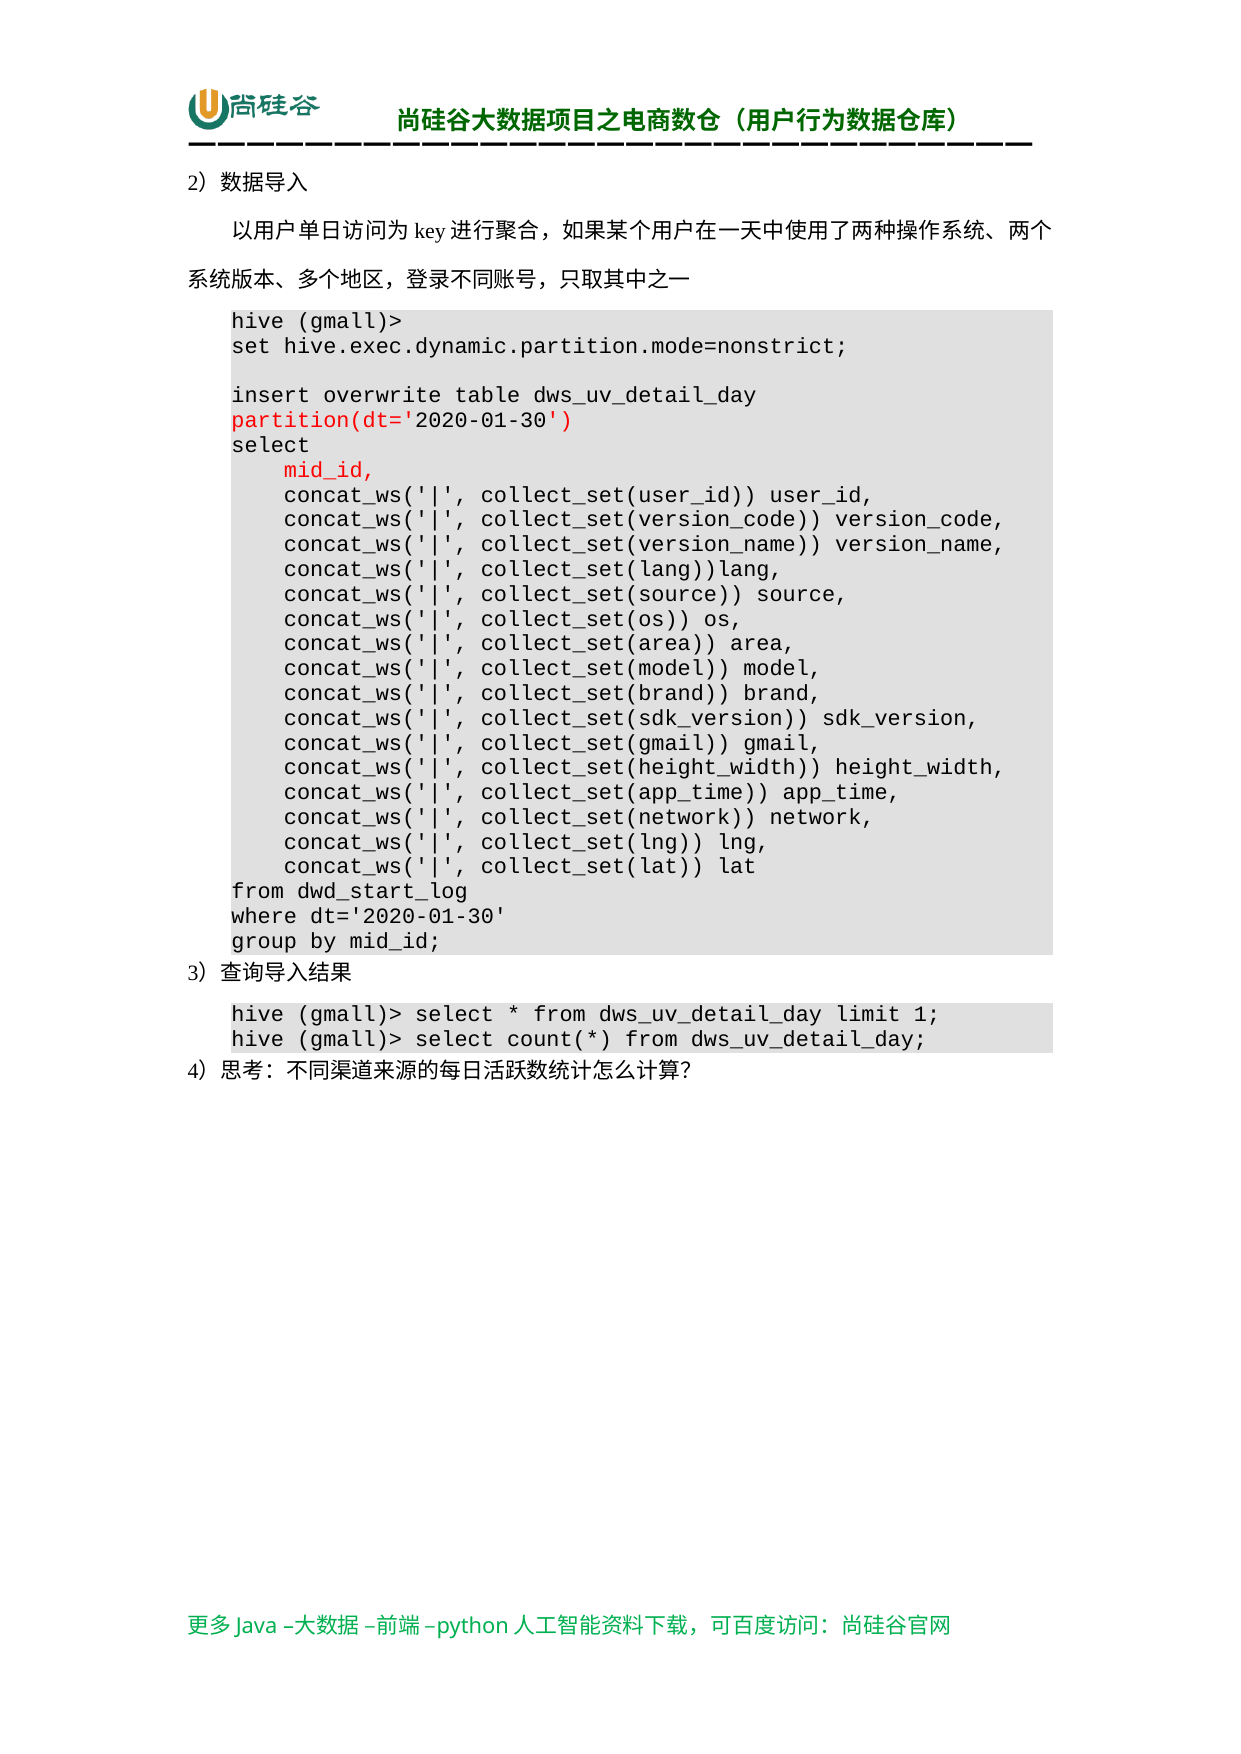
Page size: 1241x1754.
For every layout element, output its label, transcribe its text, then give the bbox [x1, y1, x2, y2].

text group by mid_id; [231, 930, 1053, 955]
text 4）思考：不同渠道来源的每日活跃数统计怎么计算？ [187, 1053, 1053, 1085]
text concat_ws('|', collect_set(gmail)) gmail, [231, 732, 1053, 756]
picture [187, 88, 320, 130]
text hive (gmall)> select count(*) from dws_uv_detail_day; [231, 1028, 1053, 1053]
text concat_ws('|', collect_set(height_width)) height_width, [231, 756, 1053, 781]
text insert overwrite table dws_uv_detail_day [231, 384, 1053, 409]
text partition(dt='2020-01-30') [231, 409, 1053, 434]
text concat_ws('|', collect_set(lang))lang, [231, 558, 1053, 583]
text 3）查询导入结果 [187, 955, 1053, 987]
text concat_ws('|', collect_set(lat)) lat [231, 856, 1053, 880]
text concat_ws('|', collect_set(model)) model, [231, 657, 1053, 682]
text set hive.exec.dynamic.partition.mode=nonstrict; [231, 335, 1053, 360]
text concat_ws('|', collect_set(source)) source, [231, 583, 1053, 608]
text select [231, 434, 1053, 459]
text from dwd_start_log [231, 880, 1053, 905]
text concat_ws('|', collect_set(app_time)) app_time, [231, 781, 1053, 806]
text hive (gmall)> select * from dws_uv_detail_day limit 1; [231, 1003, 1053, 1028]
text concat_ws('|', collect_set(user_id)) user_id, [231, 484, 1053, 508]
text concat_ws('|', collect_set(version_name)) version_name, [231, 533, 1053, 558]
text concat_ws('|', collect_set(brand)) brand, [231, 682, 1053, 707]
text mid_id, [231, 459, 1053, 484]
text concat_ws('|', collect_set(version_code)) version_code, [231, 508, 1053, 533]
text concat_ws('|', collect_set(area)) area, [231, 632, 1053, 657]
text hive (gmall)> [231, 310, 1053, 335]
text concat_ws('|', collect_set(os)) os, [231, 608, 1053, 632]
text where dt='2020-01-30' [231, 905, 1053, 930]
text 以用户单日访问为key进行聚合，如果某个用户在一天中使用了两种操作系统、两个系统版本、多个地区，登录不同账号，只取其中之一 [187, 213, 1053, 294]
text concat_ws('|', collect_set(network)) network, [231, 806, 1053, 831]
text 2）数据导入 [187, 165, 1053, 197]
text concat_ws('|', collect_set(lng)) lng, [231, 831, 1053, 856]
text concat_ws('|', collect_set(sdk_version)) sdk_version, [231, 707, 1053, 732]
